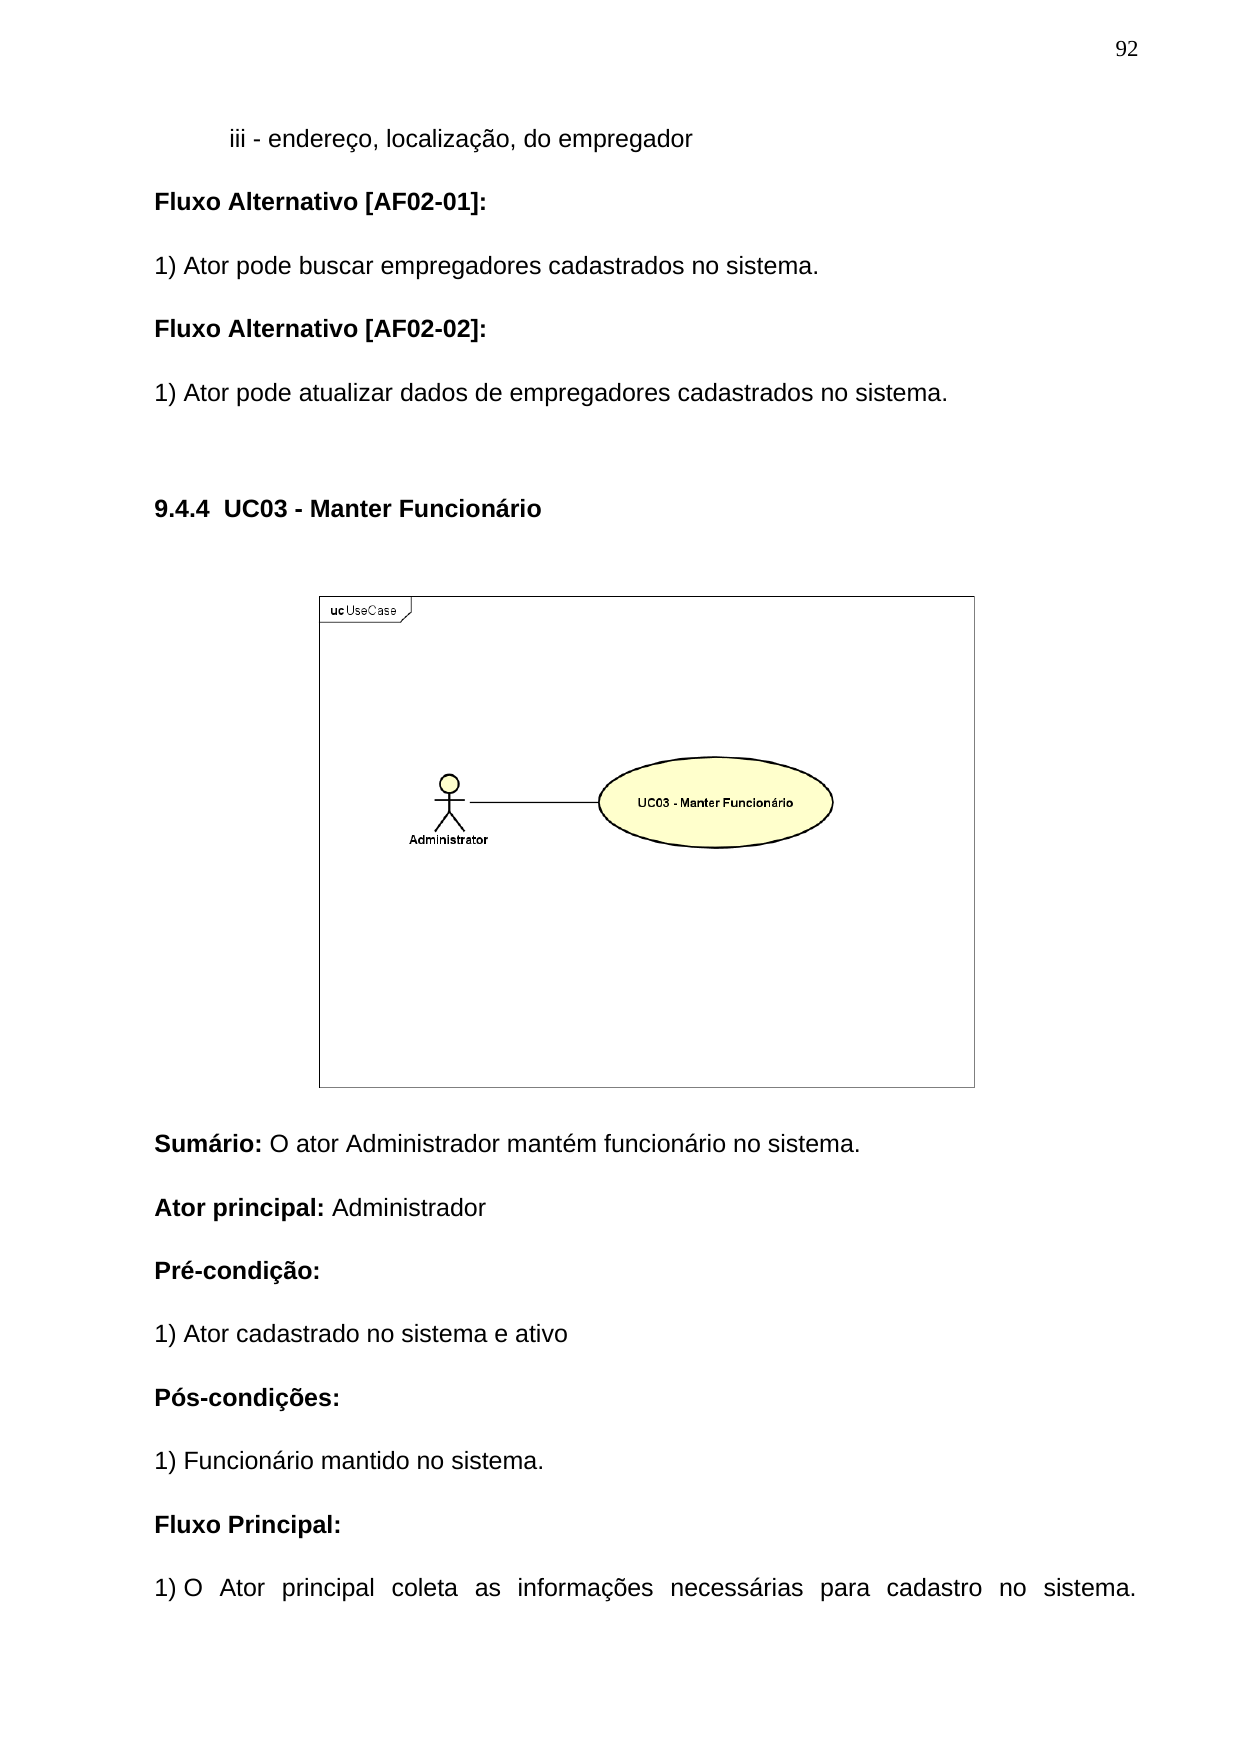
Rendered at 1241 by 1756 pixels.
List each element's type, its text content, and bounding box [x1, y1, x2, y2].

text Fluxo Alternativo [AF02-01]: [154, 187, 1138, 216]
picture [309, 587, 983, 1097]
subtitle 9.4.4 UC03 - Manter Funcionário [154, 494, 1138, 522]
text Fluxo Alternativo [AF02-02]: [154, 314, 1138, 343]
text Pré-condição: [154, 1256, 1138, 1285]
text Fluxo Principal: [154, 1510, 1138, 1538]
list Ator pode atualizar dados de empregadores cadastrados no sistema. [154, 378, 1138, 406]
list Ator cadastrado no sistema e ativo [154, 1319, 1138, 1348]
list Ator pode buscar empregadores cadastrados no sistema. [154, 251, 1138, 279]
text Ator principal: Administrador [154, 1192, 1138, 1221]
text Sumário: O ator Administrador mantém funcionário no sistema. [154, 1129, 1138, 1158]
text Pós-condições: [154, 1383, 1138, 1412]
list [154, 1573, 1138, 1602]
text iii - endereço, localização, do empregador [154, 124, 1138, 153]
list Funcionário mantido no sistema. [154, 1446, 1138, 1475]
